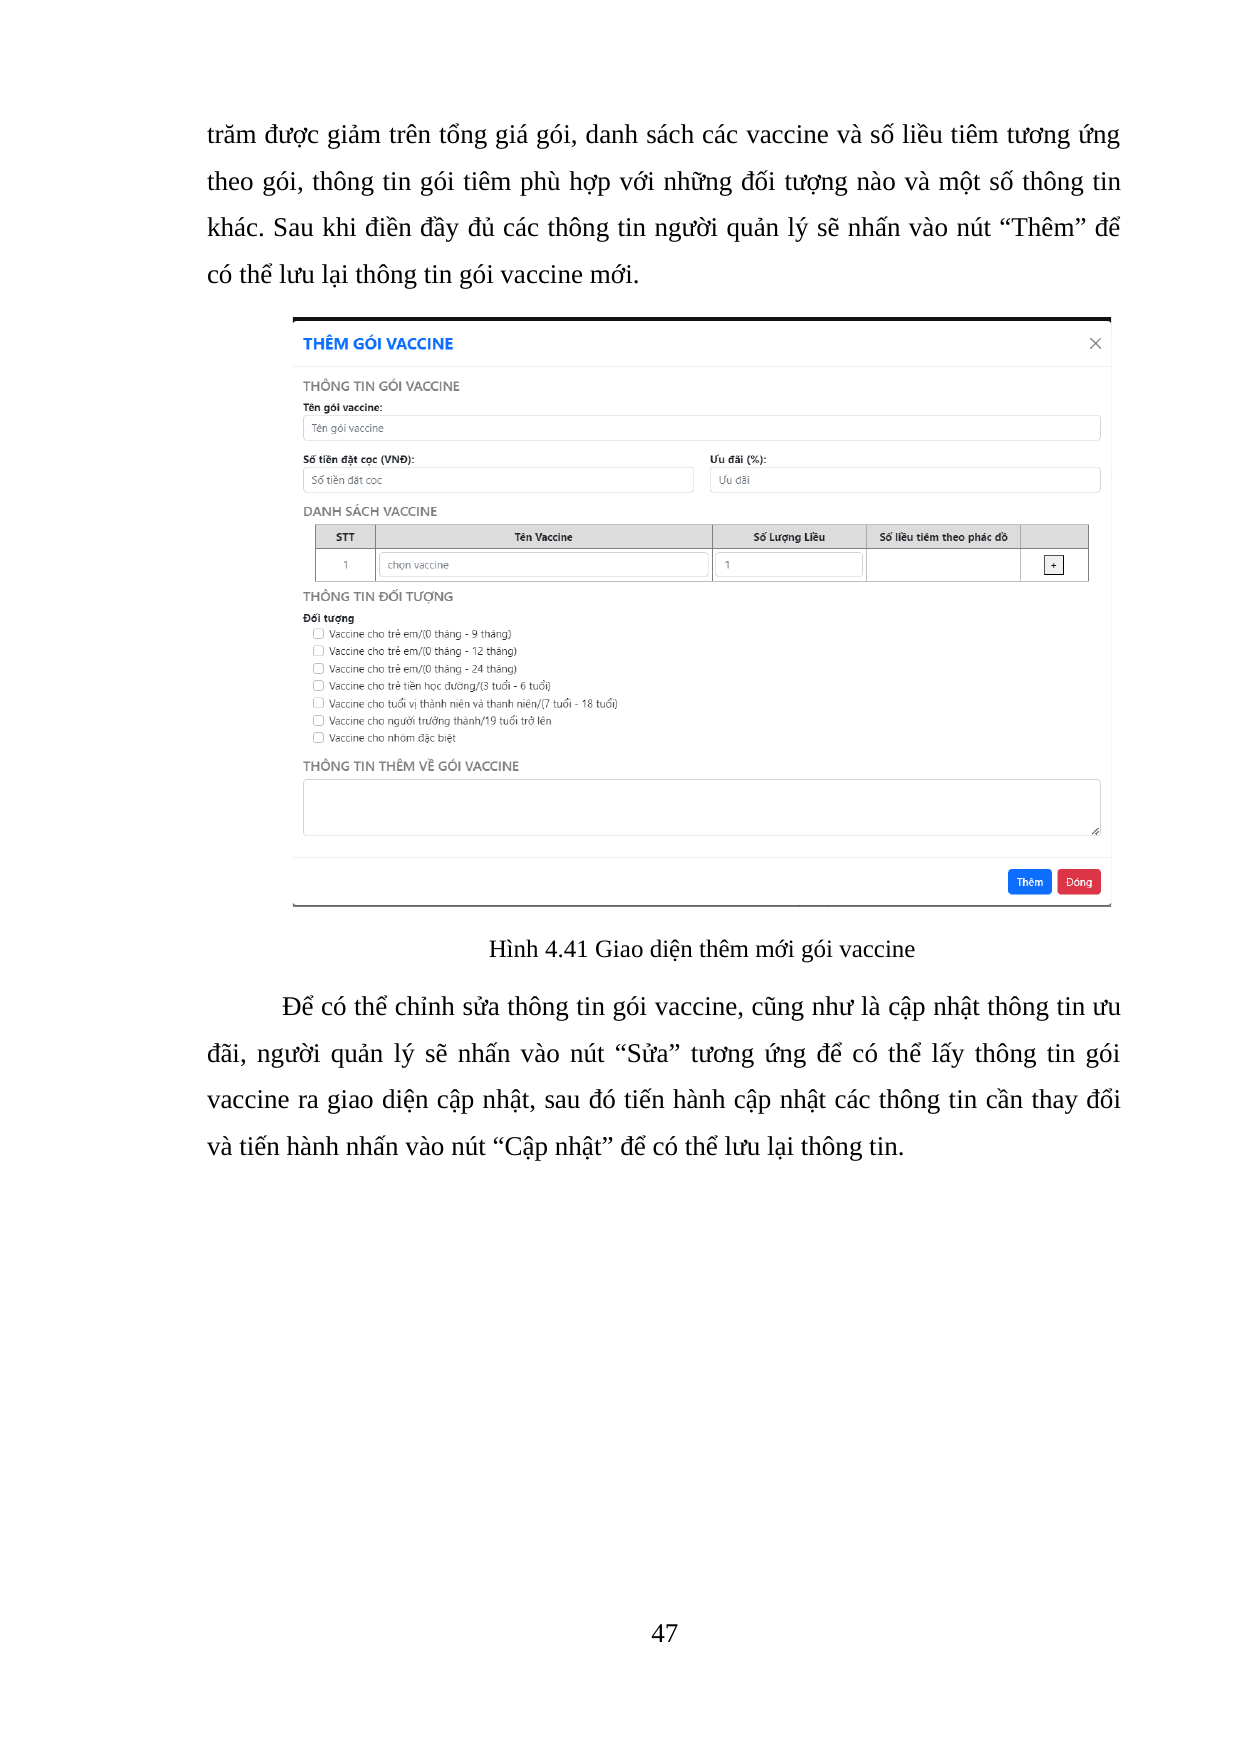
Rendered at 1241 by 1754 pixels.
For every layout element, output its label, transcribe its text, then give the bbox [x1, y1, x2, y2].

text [207, 118, 1122, 289]
text Để có thể chỉnh sửa thông tin gói vaccine, cũng như là cập nhật thông tin ưu đãi, người quản lý sẽ nhấn vào nút “Sửa” tương ứng để có thể lấy thông tin gói vaccine ra giao diện cập nhật, sau đó tiến hành cập nhật các thông tin cần thay đổi và tiến hành nhấn vào nút “Cập nhật” để có thể lưu lại thông tin. [207, 990, 1122, 1161]
picture [292, 317, 1112, 907]
